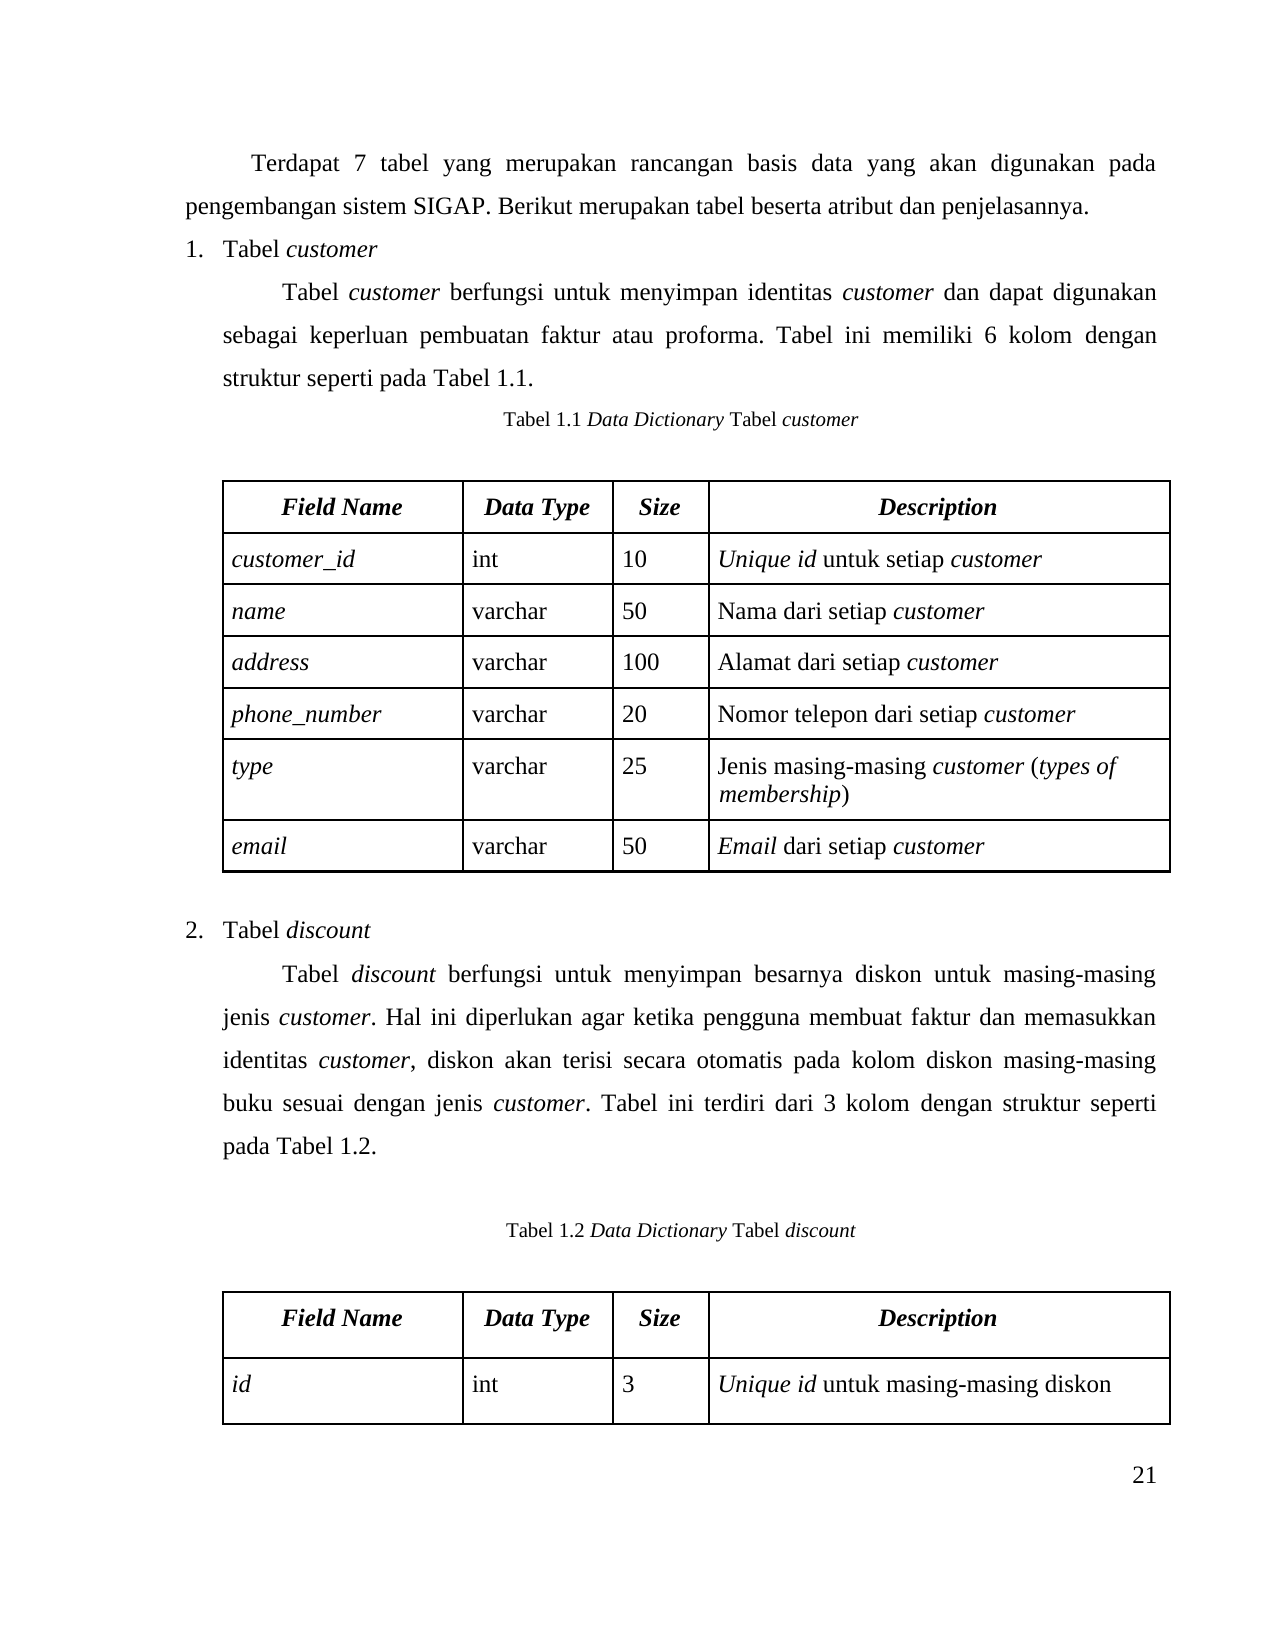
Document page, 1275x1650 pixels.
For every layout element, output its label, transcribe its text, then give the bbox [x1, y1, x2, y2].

table_cell varchar [464, 637, 612, 687]
table_cell int [464, 534, 612, 583]
table_cell 25 [614, 740, 708, 819]
text Tabel discount berfungsi untuk menyimpan besarnya diskon untuk masing-masing jenis customer. Hal ini diperlukan agar ketika pengguna membuat faktur dan memasukkan identitas customer, diskon akan terisi secara otomatis pada kolom diskon masing-masing buku sesuai dengan jenis customer. Tabel ini terdiri dari 3 kolom dengan struktur seperti pada Tabel 1.2. [223, 959, 1157, 1160]
table_cell 20 [614, 689, 708, 738]
table_cell varchar [464, 821, 612, 870]
table_cell Nama dari setiap customer [710, 585, 1169, 635]
table_cell Alamat dari setiap customer [710, 637, 1169, 687]
table_cell 3 [614, 1359, 708, 1423]
table_cell 50 [614, 585, 708, 635]
table_cell address [224, 637, 462, 687]
table_cell int [464, 1359, 612, 1423]
text Terdapat 7 tabel yang merupakan rancangan basis data yang akan digunakan pada pengembangan sistem SIGAP. Berikut merupakan tabel beserta atribut dan penjelasannya. [185, 148, 1157, 219]
table_cell email [224, 821, 462, 870]
table_cell varchar [464, 689, 612, 738]
table_cell id [224, 1359, 462, 1423]
table_cell Email dari setiap customer [710, 821, 1169, 870]
table_cell type [224, 740, 462, 819]
table_header Description [710, 1293, 1169, 1357]
table_cell varchar [464, 585, 612, 635]
table_header Field Name [224, 1293, 462, 1357]
table_header Data Type [464, 1293, 612, 1357]
table_cell Unique id untuk setiap customer [710, 534, 1169, 583]
table_cell Jenis masing-masing customer (types of membership) [710, 740, 1169, 819]
table_cell varchar [464, 740, 612, 819]
table_cell 10 [614, 534, 708, 583]
table_cell 100 [614, 637, 708, 687]
table_cell customer_id [224, 534, 462, 583]
text Tabel customer berfungsi untuk menyimpan identitas customer dan dapat digunakan sebagai keperluan pembuatan faktur atau proforma. Tabel ini memiliki 6 kolom dengan struktur seperti pada Tabel 1.1. [223, 277, 1157, 392]
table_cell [710, 1359, 1169, 1423]
table_header Field Name [224, 482, 462, 532]
table_header Size [614, 482, 708, 532]
table_cell Nomor telepon dari setiap customer [710, 689, 1169, 738]
table_header Size [614, 1293, 708, 1357]
list Tabel customer [185, 234, 1157, 263]
table_cell name [224, 585, 462, 635]
table_header Data Type [464, 482, 612, 532]
table_cell phone_number [224, 689, 462, 738]
list Tabel discount [185, 916, 1157, 944]
table_header Description [710, 482, 1169, 532]
table_cell 50 [614, 821, 708, 870]
